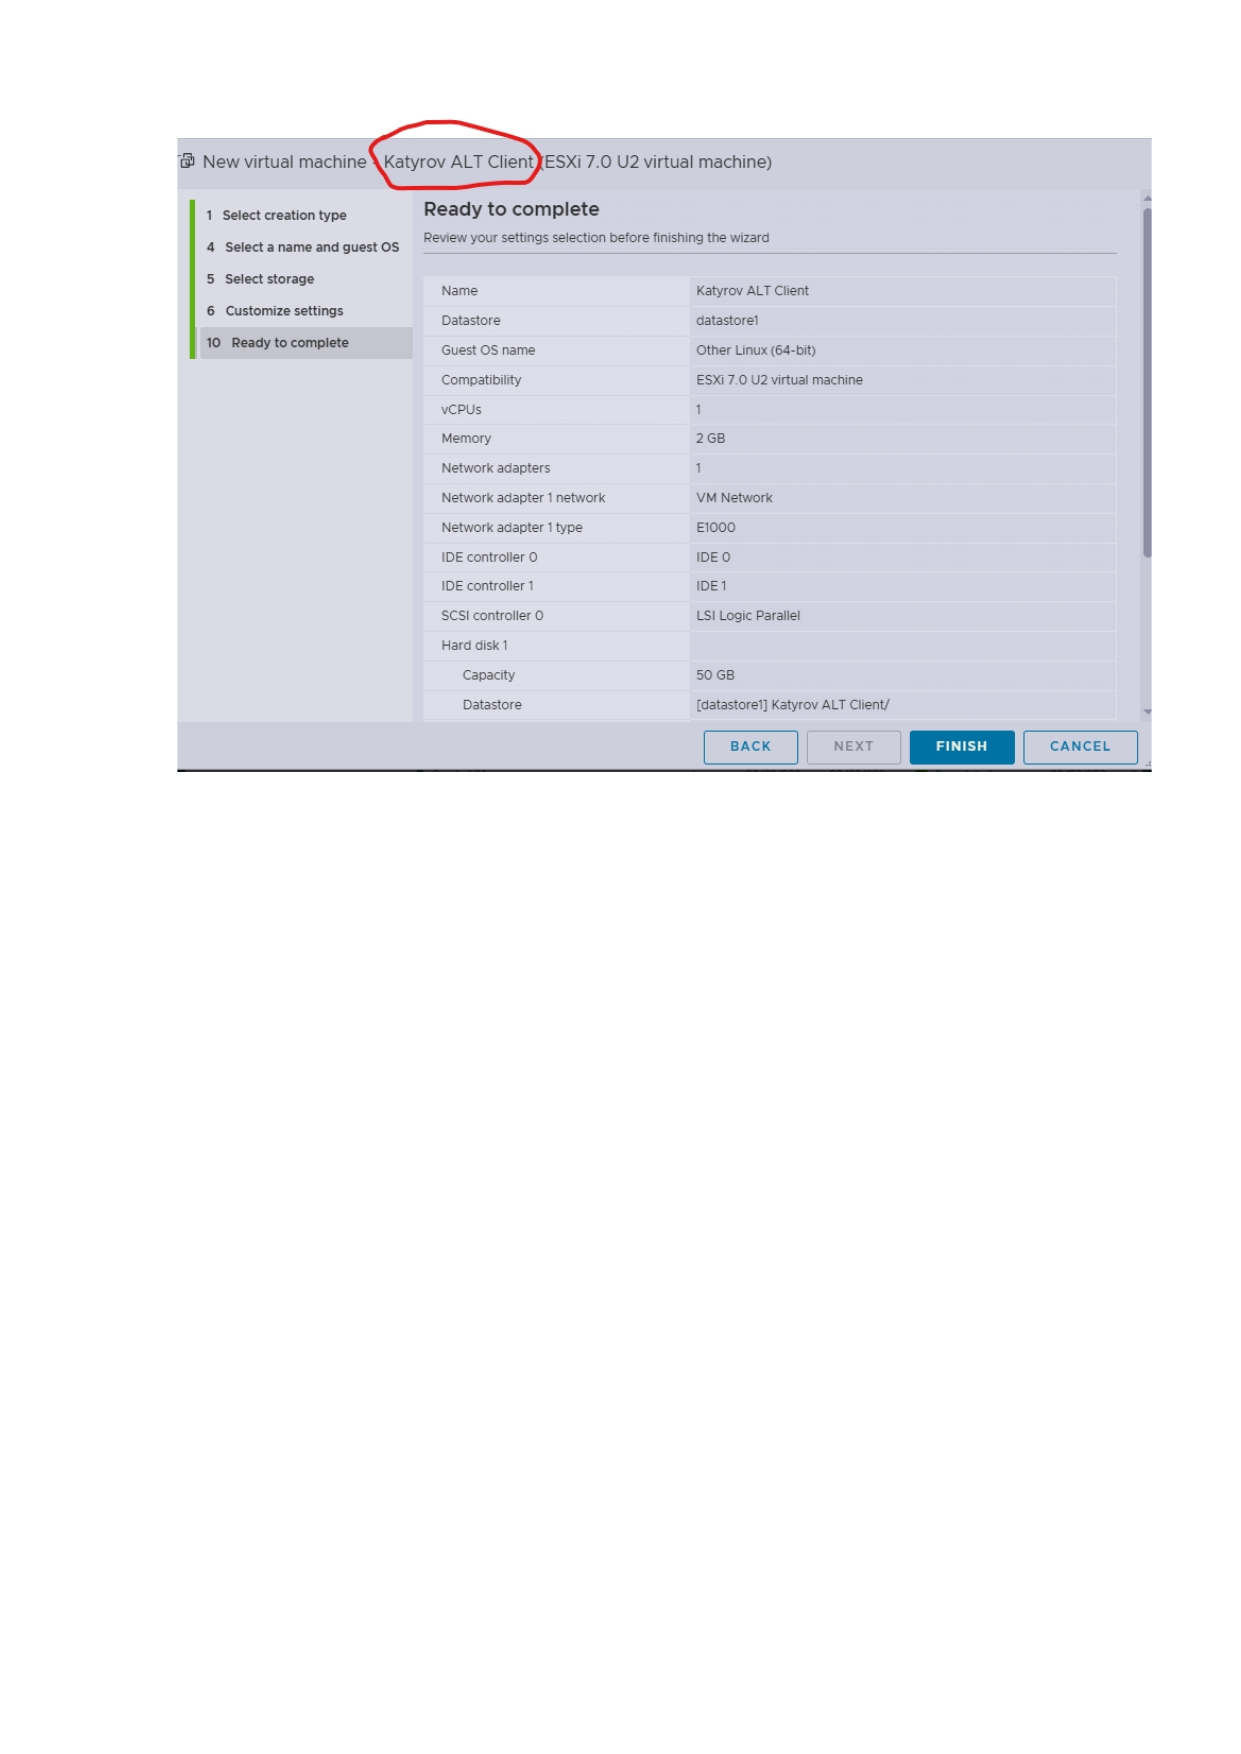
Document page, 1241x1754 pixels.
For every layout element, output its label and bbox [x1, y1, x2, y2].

picture [177, 118, 1152, 772]
